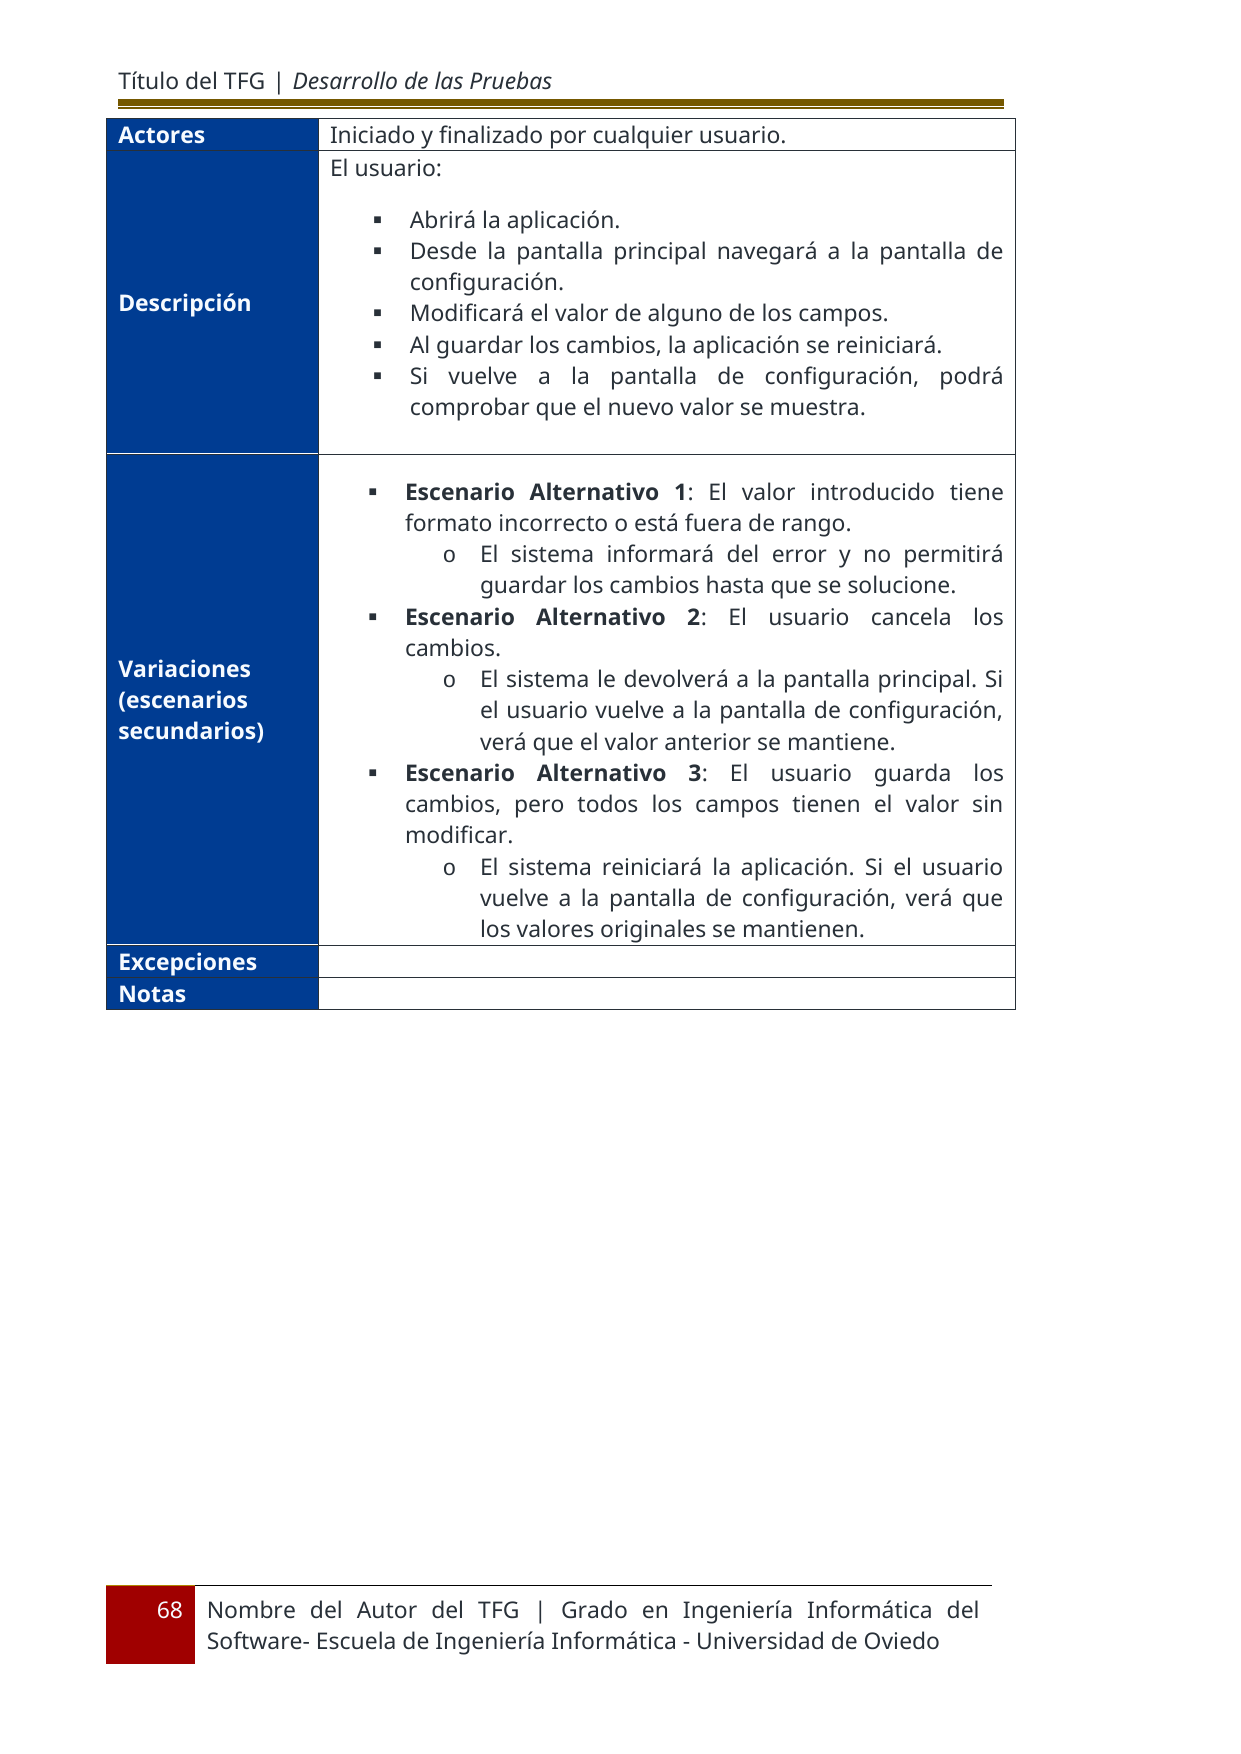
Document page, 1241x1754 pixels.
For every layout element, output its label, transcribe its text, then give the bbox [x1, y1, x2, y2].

table_cell Descripción [107, 151, 318, 453]
table_cell Variaciones (escenarios secundarios) [107, 455, 318, 944]
table_cell Iniciado y finalizado por cualquier usuario. [319, 119, 1015, 150]
table_cell Notas [107, 978, 318, 1009]
table_cell [319, 978, 1015, 1009]
table_cell Escenario Alternativo 1: El valor introducido tiene formato incorrecto o está fuera de rango. El sistema informará del error y no permitirá guardar los cambios hasta que se solucione. Escenario Alternativo 2: El usuario cancela los cambios. El sistema le devolverá a la pantalla principal. Si el usuario vuelve a la pantalla de configuración, verá que el valor anterior se mantiene. Escenario Alternativo 3: El usuario guarda los cambios, pero todos los campos tienen el valor sin modificar. El sistema reiniciará la aplicación. Si el usuario vuelve a la pantalla de configuración, verá que los valores originales se mantienen. [319, 455, 1015, 944]
table_cell Actores [107, 119, 318, 150]
table_cell [319, 946, 1015, 977]
table_cell El usuario: Abrirá la aplicación. Desde la pantalla principal navegará a la pantalla de configuración. Modificará el valor de alguno de los campos. Al guardar los cambios, la aplicación se reiniciará. Si vuelve a la pantalla de configuración, podrá comprobar que el nuevo valor se muestra. [319, 151, 1015, 453]
table_cell Excepciones [107, 946, 318, 977]
